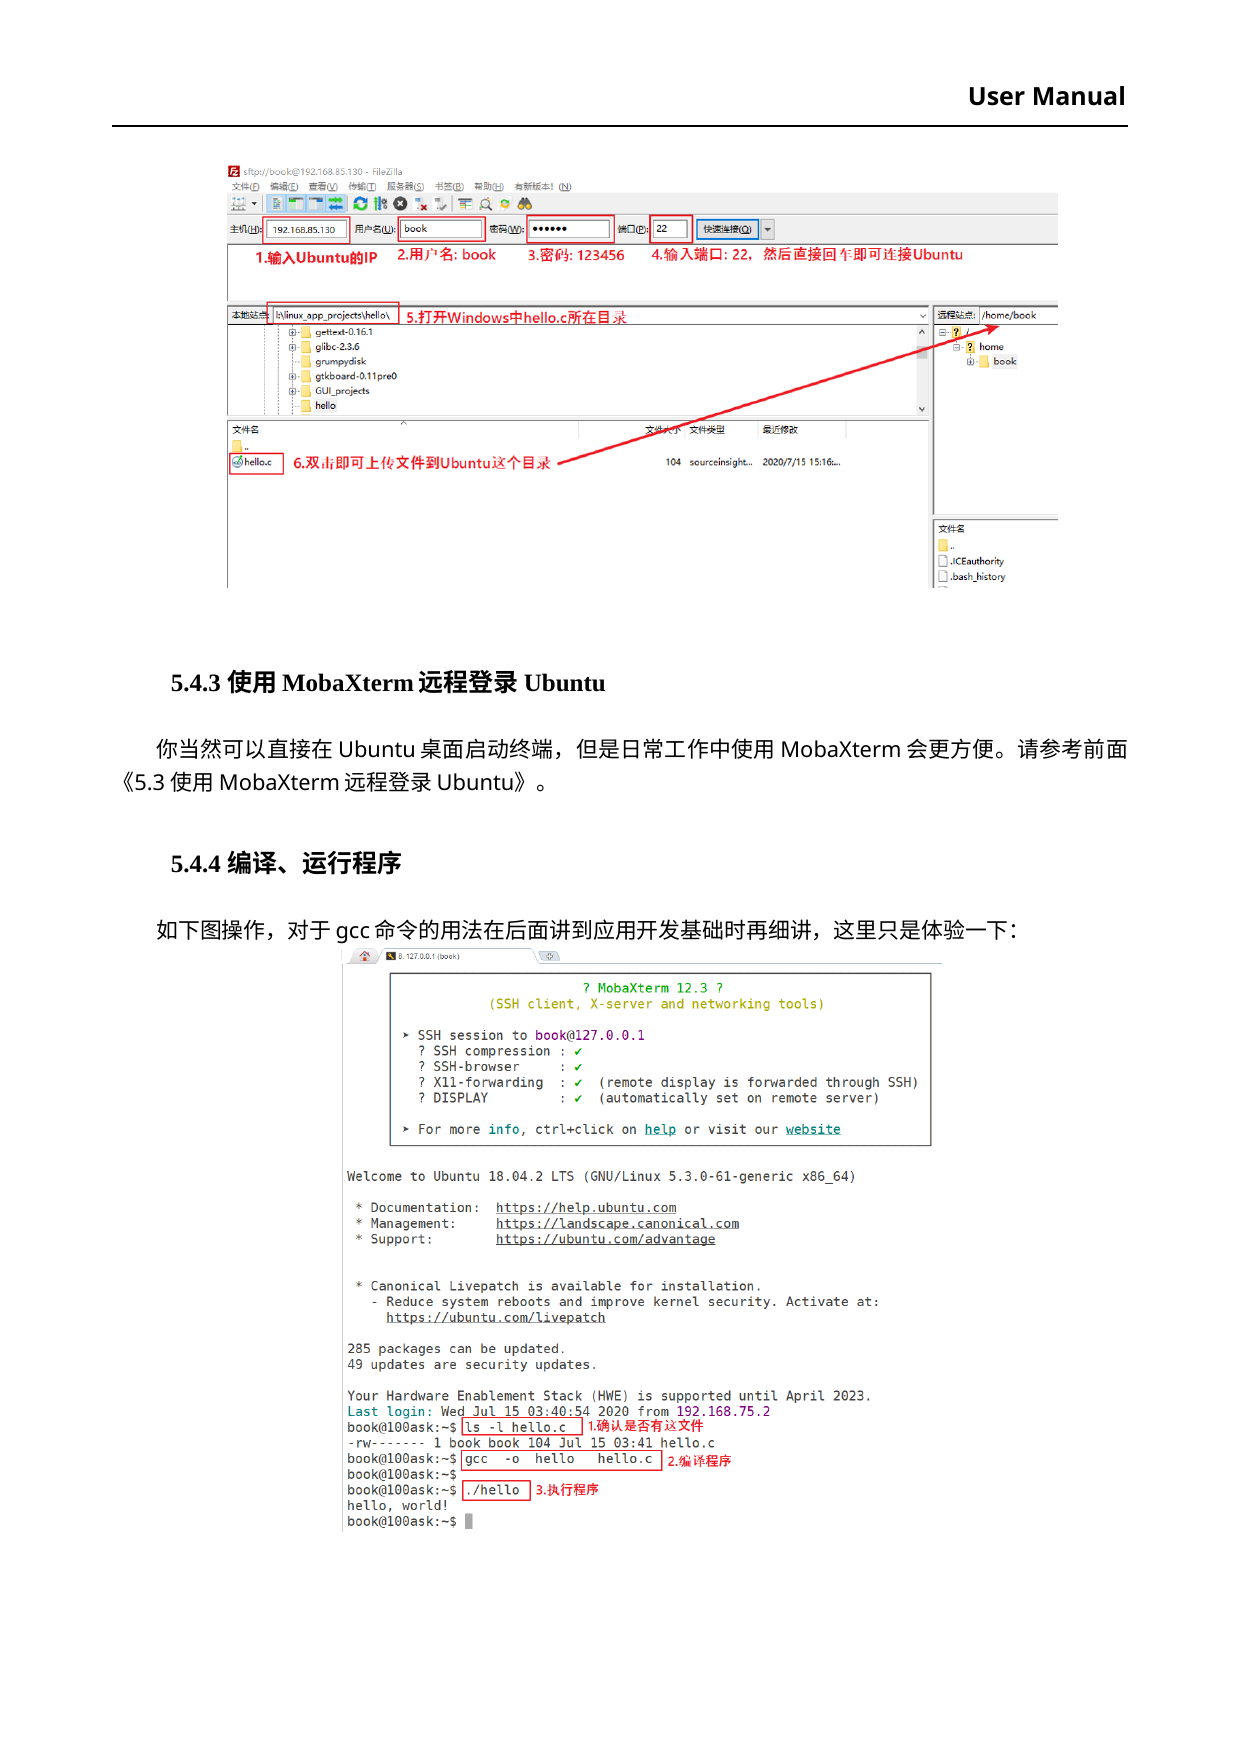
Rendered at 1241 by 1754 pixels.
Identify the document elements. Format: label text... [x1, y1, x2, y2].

picture [341, 944, 943, 1532]
subtitle 5.4.4 编译、运行程序 [112, 829, 1128, 894]
picture [225, 161, 1059, 589]
text 你当然可以直接在Ubuntu桌面启动终端，但是日常工作中使用MobaXterm会更方便。请参考前面《5.3 使用MobaXterm远程登录Ubuntu》。 [112, 732, 1128, 797]
text 如下图操作，对于gcc命令的用法在后面讲到应用开发基础时再细讲，这里只是体验一下： [112, 912, 1128, 945]
subtitle 5.4.3 使用MobaXterm远程登录Ubuntu [112, 648, 1128, 713]
